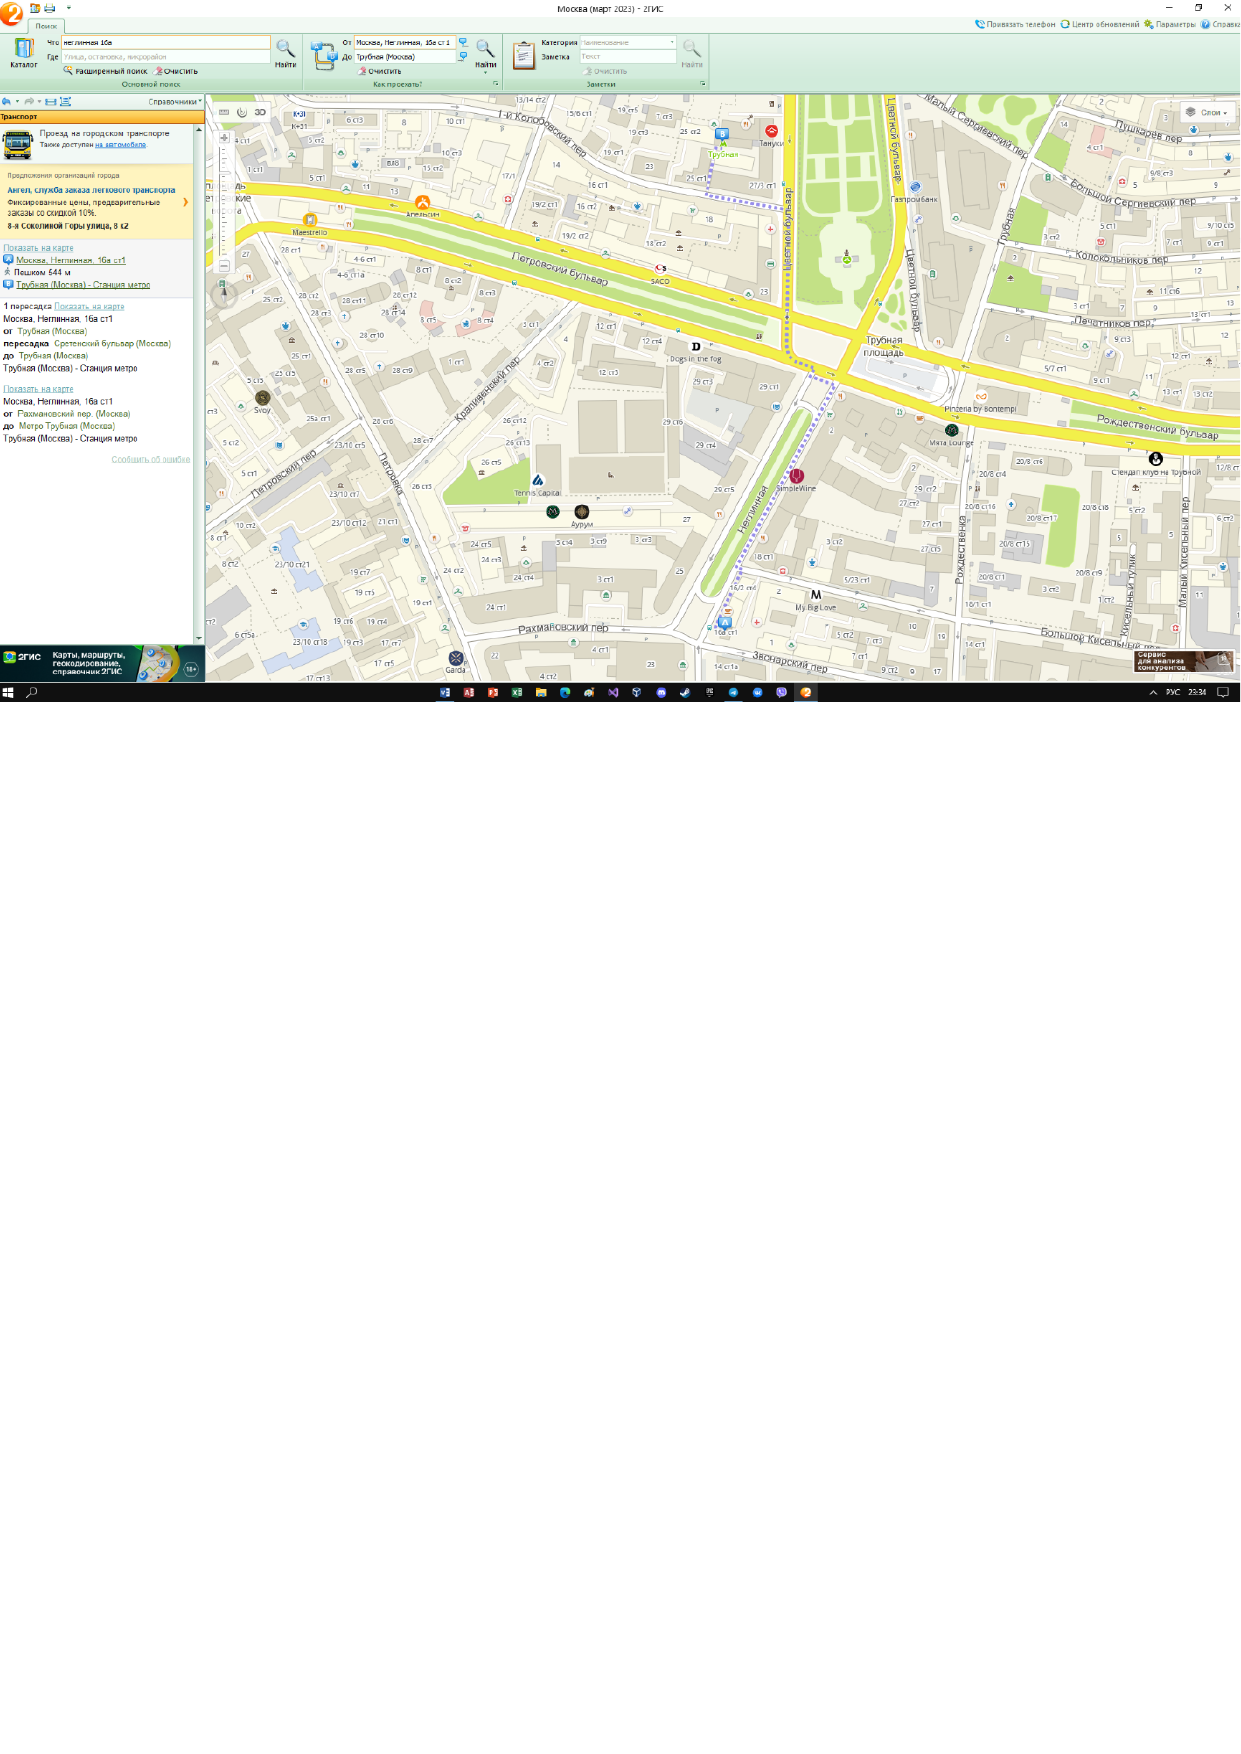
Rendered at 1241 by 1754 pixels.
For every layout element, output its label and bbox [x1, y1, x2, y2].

picture [0, 0, 1241, 702]
